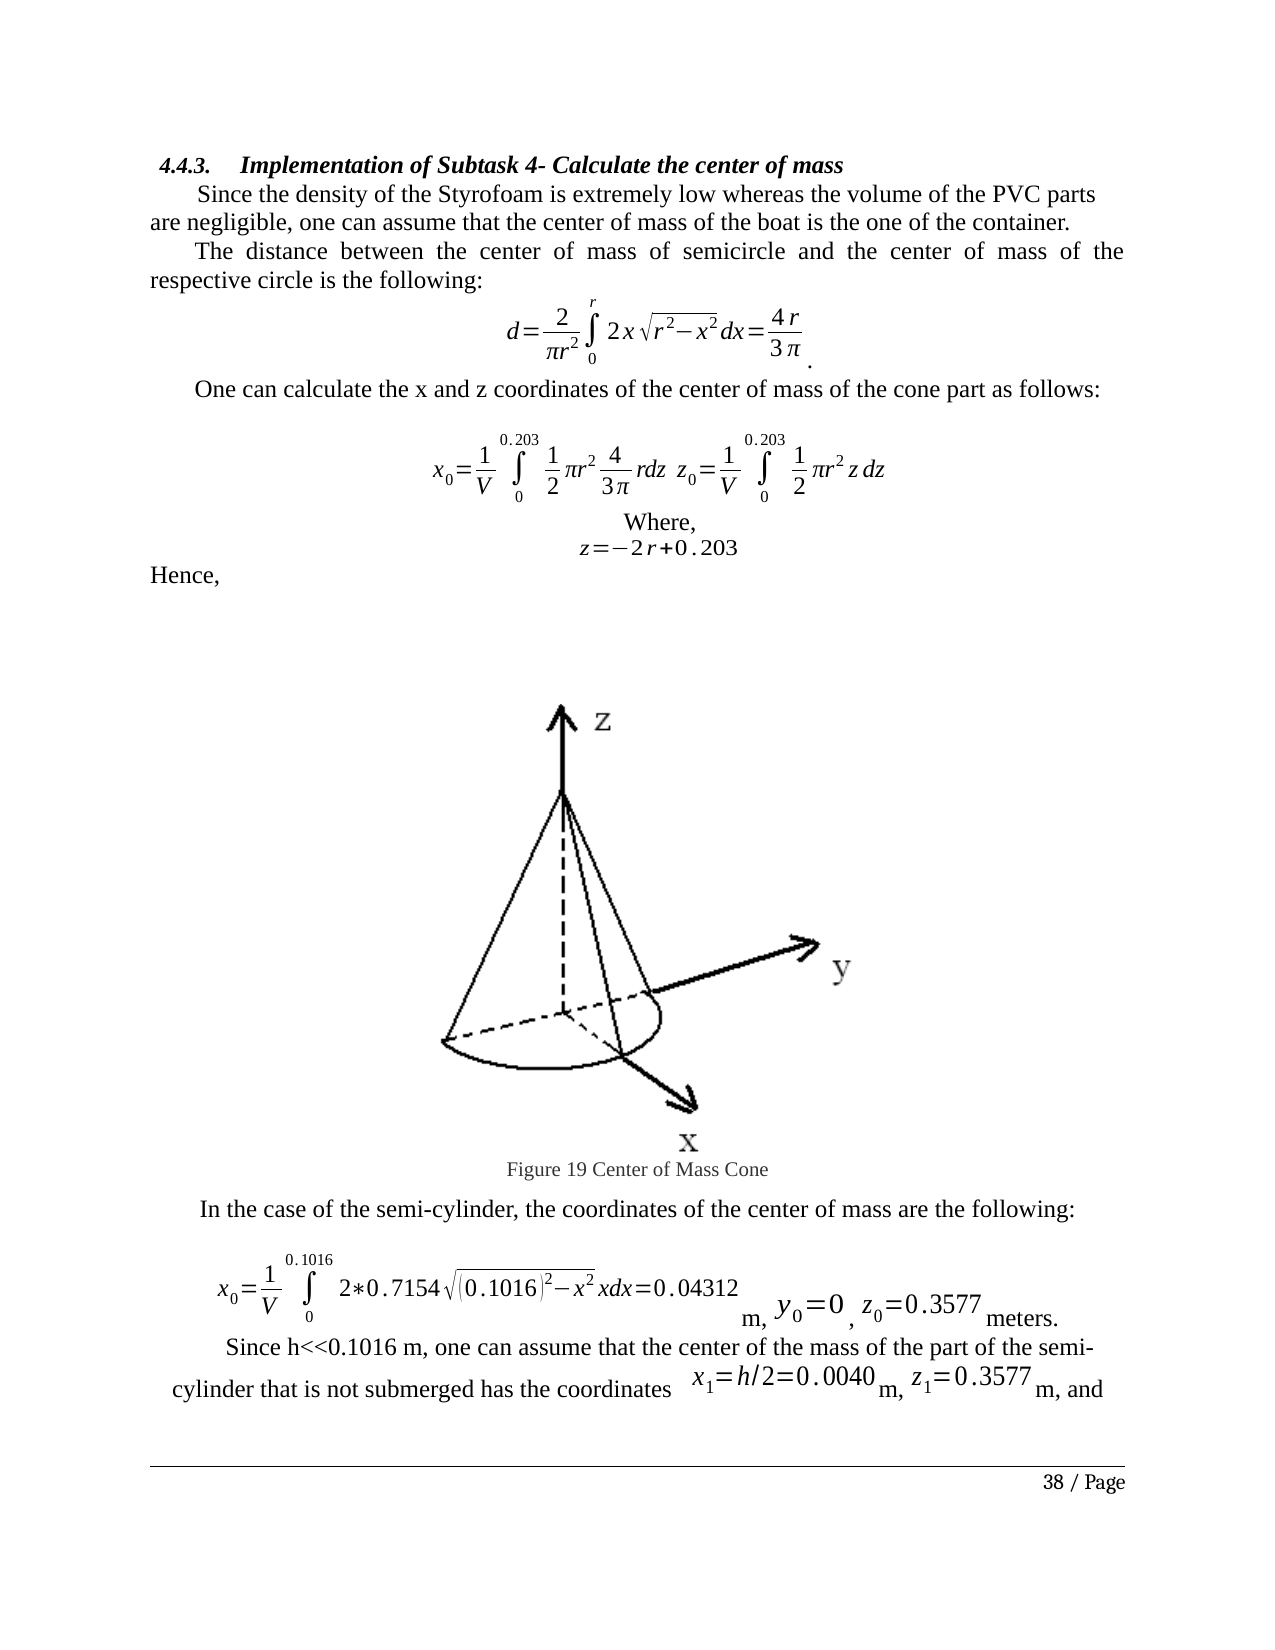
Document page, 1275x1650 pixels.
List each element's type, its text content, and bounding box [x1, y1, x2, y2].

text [150, 1332, 1125, 1403]
text In the case of the semi-cylinder, the coordinates of the center of mass are the following: [150, 1194, 1125, 1222]
picture [421, 704, 854, 1158]
text The distance between the center of mass of semicircle and the center of mass of the respective circle is the following: [150, 236, 1125, 294]
subtitle Implementation of Subtask 4- Calculate the center of mass [159, 150, 1125, 179]
text One can calculate the x and z coordinates of the center of mass of the cone part as follows: [150, 374, 1125, 403]
text Hence, [150, 561, 1125, 589]
text . [150, 294, 1125, 374]
text Figure 19 Center of Mass Cone [150, 1157, 1125, 1181]
text m, , meters. [150, 1251, 1125, 1332]
text Where, [150, 507, 1125, 535]
text Since the density of the Styrofoam is extremely low whereas the volume of the PVC parts are negligible, one can assume that the center of mass of the boat is the one of the container. [150, 179, 1125, 236]
